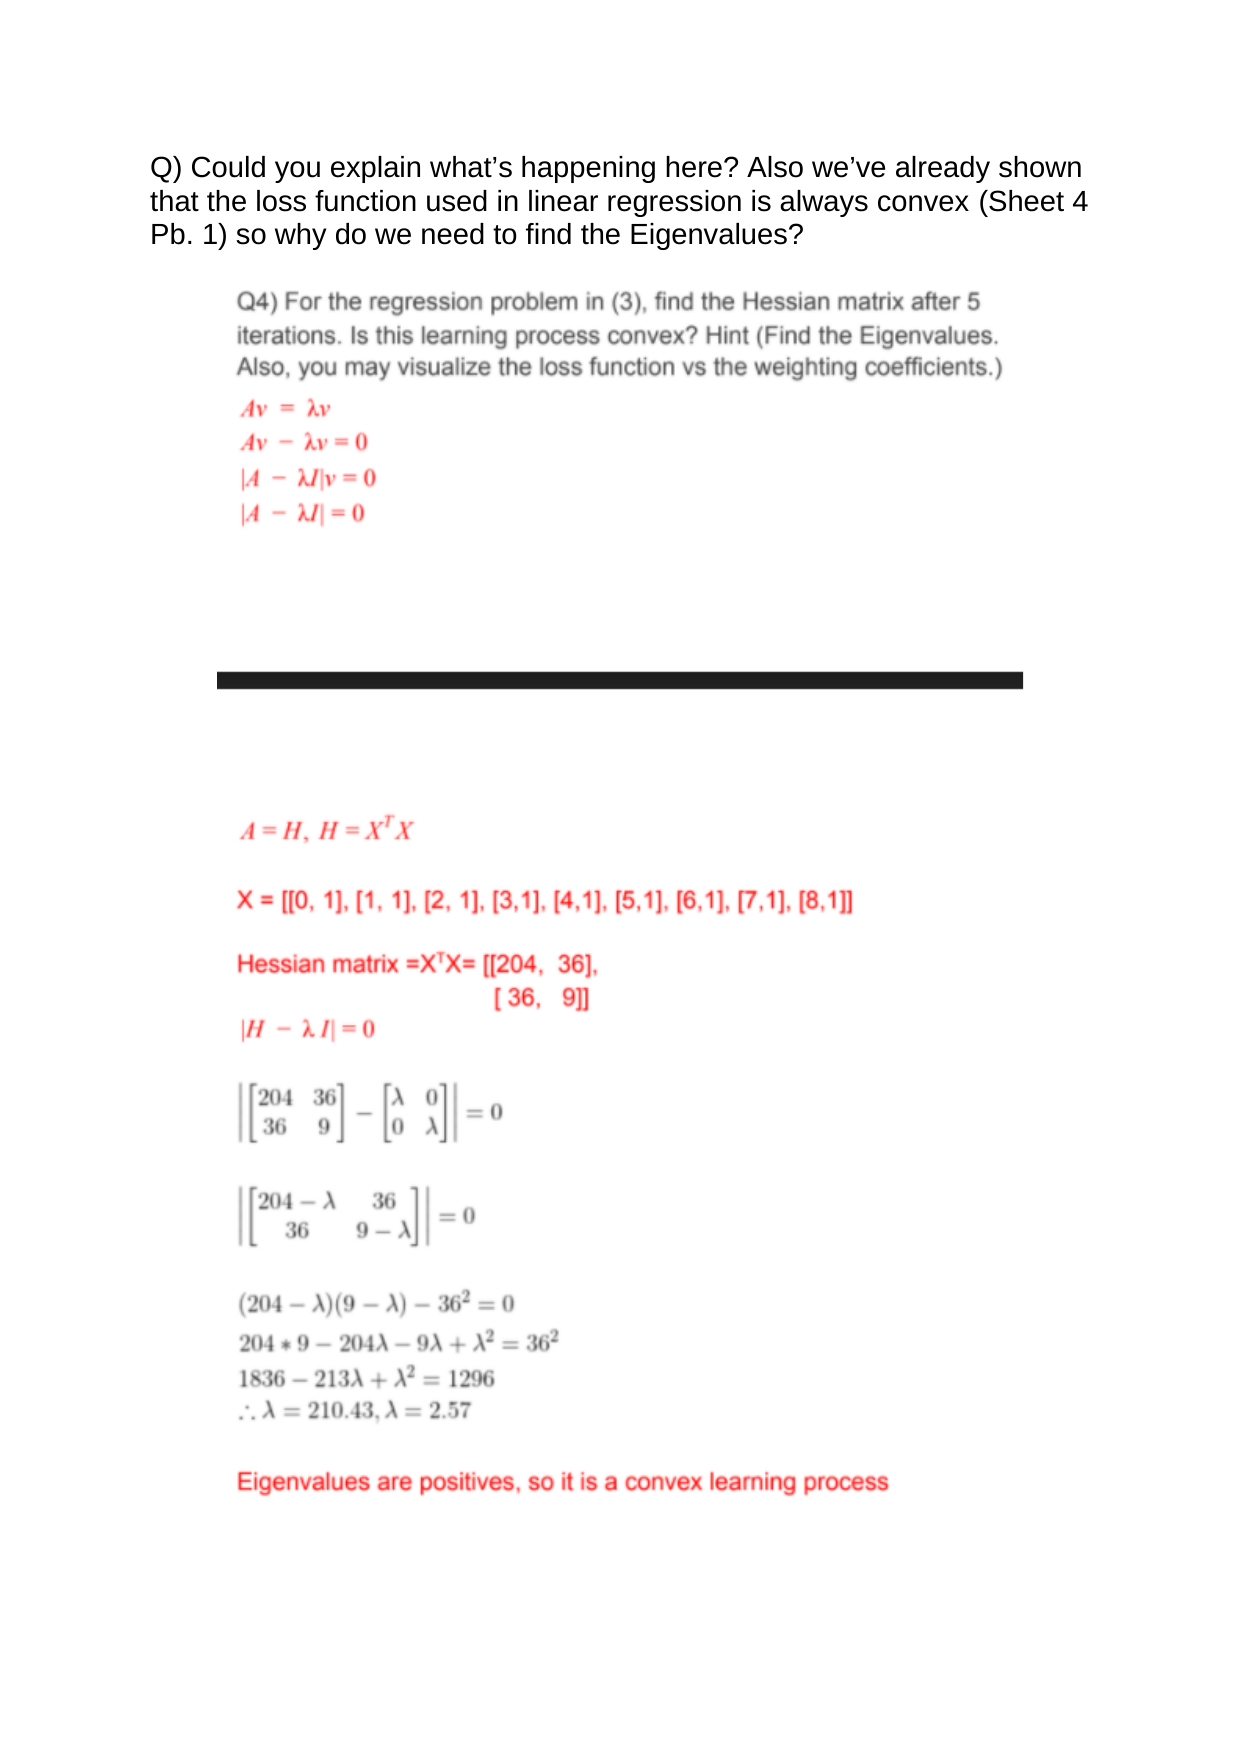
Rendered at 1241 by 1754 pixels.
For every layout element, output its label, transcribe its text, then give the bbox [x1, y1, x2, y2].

text Q) Could you explain what’s happening here? Also we’ve already shown that the loss function used in linear regression is always convex (Sheet 4 Pb. 1) so why do we need to find the Eigenvalues? [150, 150, 1090, 251]
picture [217, 275, 1024, 1504]
